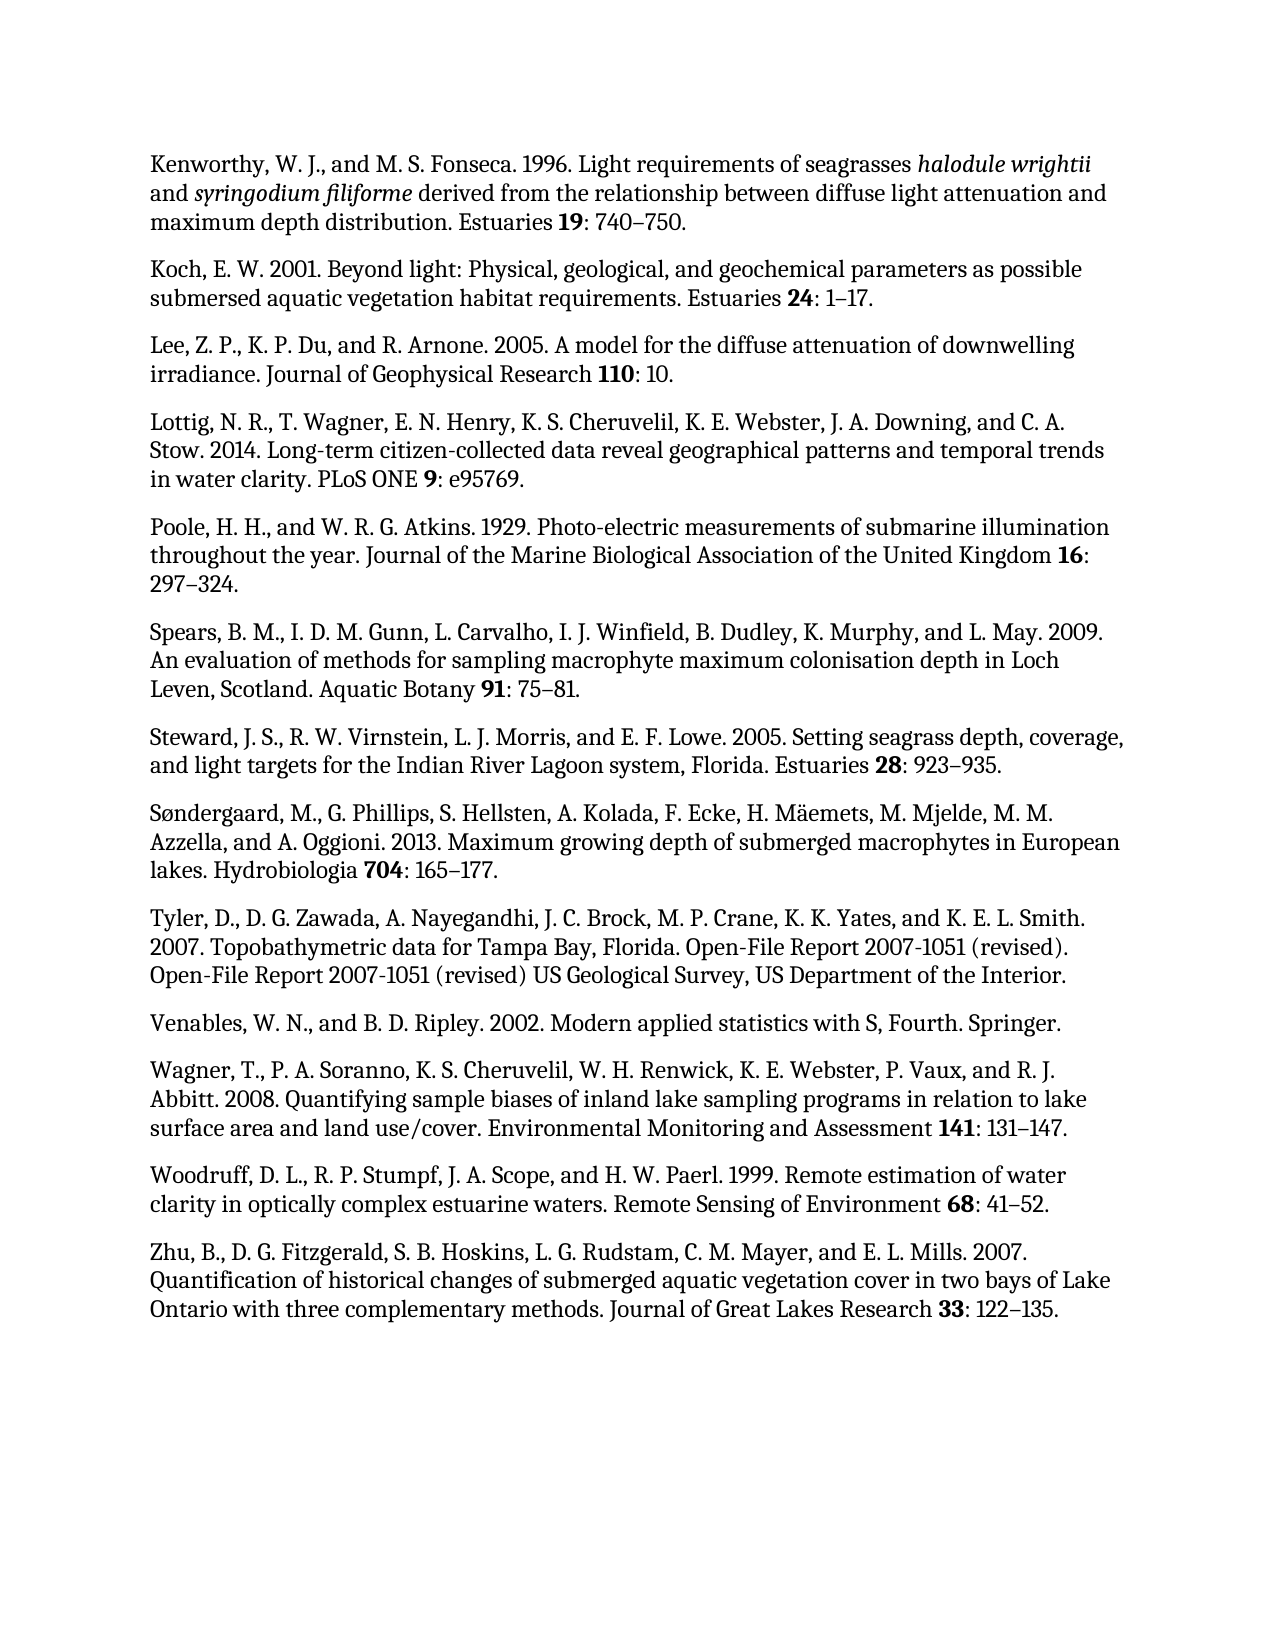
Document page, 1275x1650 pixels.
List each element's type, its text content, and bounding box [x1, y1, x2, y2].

text Søndergaard, M., G. Phillips, S. Hellsten, A. Kolada, F. Ecke, H. Mäemets, M. Mjelde, M. M. Azzella, and A. Oggioni. 2013. Maximum growing depth of submerged macrophytes in European lakes. Hydrobiologia 704: 165–177. [150, 799, 1125, 885]
text Poole, H. H., and W. R. G. Atkins. 1929. Photo-electric measurements of submarine illumination throughout the year. Journal of the Marine Biological Association of the United Kingdom 16: 297–324. [150, 512, 1125, 599]
text Tyler, D., D. G. Zawada, A. Nayegandhi, J. C. Brock, M. P. Crane, K. K. Yates, and K. E. L. Smith. 2007. Topobathymetric data for Tampa Bay, Florida. Open-File Report 2007-1051 (revised). Open-File Report 2007-1051 (revised) US Geological Survey, US Department of the Interior. [150, 904, 1125, 990]
text Lottig, N. R., T. Wagner, E. N. Henry, K. S. Cheruvelil, K. E. Webster, J. A. Downing, and C. A. Stow. 2014. Long-term citizen-collected data reveal geographical patterns and temporal trends in water clarity. PLoS ONE 9: e95769. [150, 407, 1125, 494]
text Koch, E. W. 2001. Beyond light: Physical, geological, and geochemical parameters as possible submersed aquatic vegetation habitat requirements. Estuaries 24: 1–17. [150, 255, 1125, 312]
text Woodruff, D. L., R. P. Stumpf, J. A. Scope, and H. W. Paerl. 1999. Remote estimation of water clarity in optically complex estuarine waters. Remote Sensing of Environment 68: 41–52. [150, 1161, 1125, 1219]
text Zhu, B., D. G. Fitzgerald, S. B. Hoskins, L. G. Rudstam, C. M. Mayer, and E. L. Mills. 2007. Quantification of historical changes of submerged aquatic vegetation cover in two bays of Lake Ontario with three complementary methods. Journal of Great Lakes Research 33: 122–135. [150, 1237, 1125, 1324]
text Lee, Z. P., K. P. Du, and R. Arnone. 2005. A model for the diffuse attenuation of downwelling irradiance. Journal of Geophysical Research 110: 10. [150, 331, 1125, 389]
text Steward, J. S., R. W. Virnstein, L. J. Morris, and E. F. Lowe. 2005. Setting seagrass depth, coverage, and light targets for the Indian River Lagoon system, Florida. Estuaries 28: 923–935. [150, 722, 1125, 780]
text Spears, B. M., I. D. M. Gunn, L. Carvalho, I. J. Winfield, B. Dudley, K. Murphy, and L. May. 2009. An evaluation of methods for sampling macrophyte maximum colonisation depth in Loch Leven, Scotland. Aquatic Botany 91: 75–81. [150, 617, 1125, 704]
text Kenworthy, W. J., and M. S. Fonseca. 1996. Light requirements of seagrasses halodule wrightii and syringodium filiforme derived from the relationship between diffuse light attenuation and maximum depth distribution. Estuaries 19: 740–750. [150, 150, 1125, 236]
text Wagner, T., P. A. Soranno, K. S. Cheruvelil, W. H. Renwick, K. E. Webster, P. Vaux, and R. J. Abbitt. 2008. Quantifying sample biases of inland lake sampling programs in relation to lake surface area and land use/cover. Environmental Monitoring and Assessment 141: 131–147. [150, 1056, 1125, 1142]
text Venables, W. N., and B. D. Ripley. 2002. Modern applied statistics with S, Fourth. Springer. [150, 1009, 1125, 1037]
